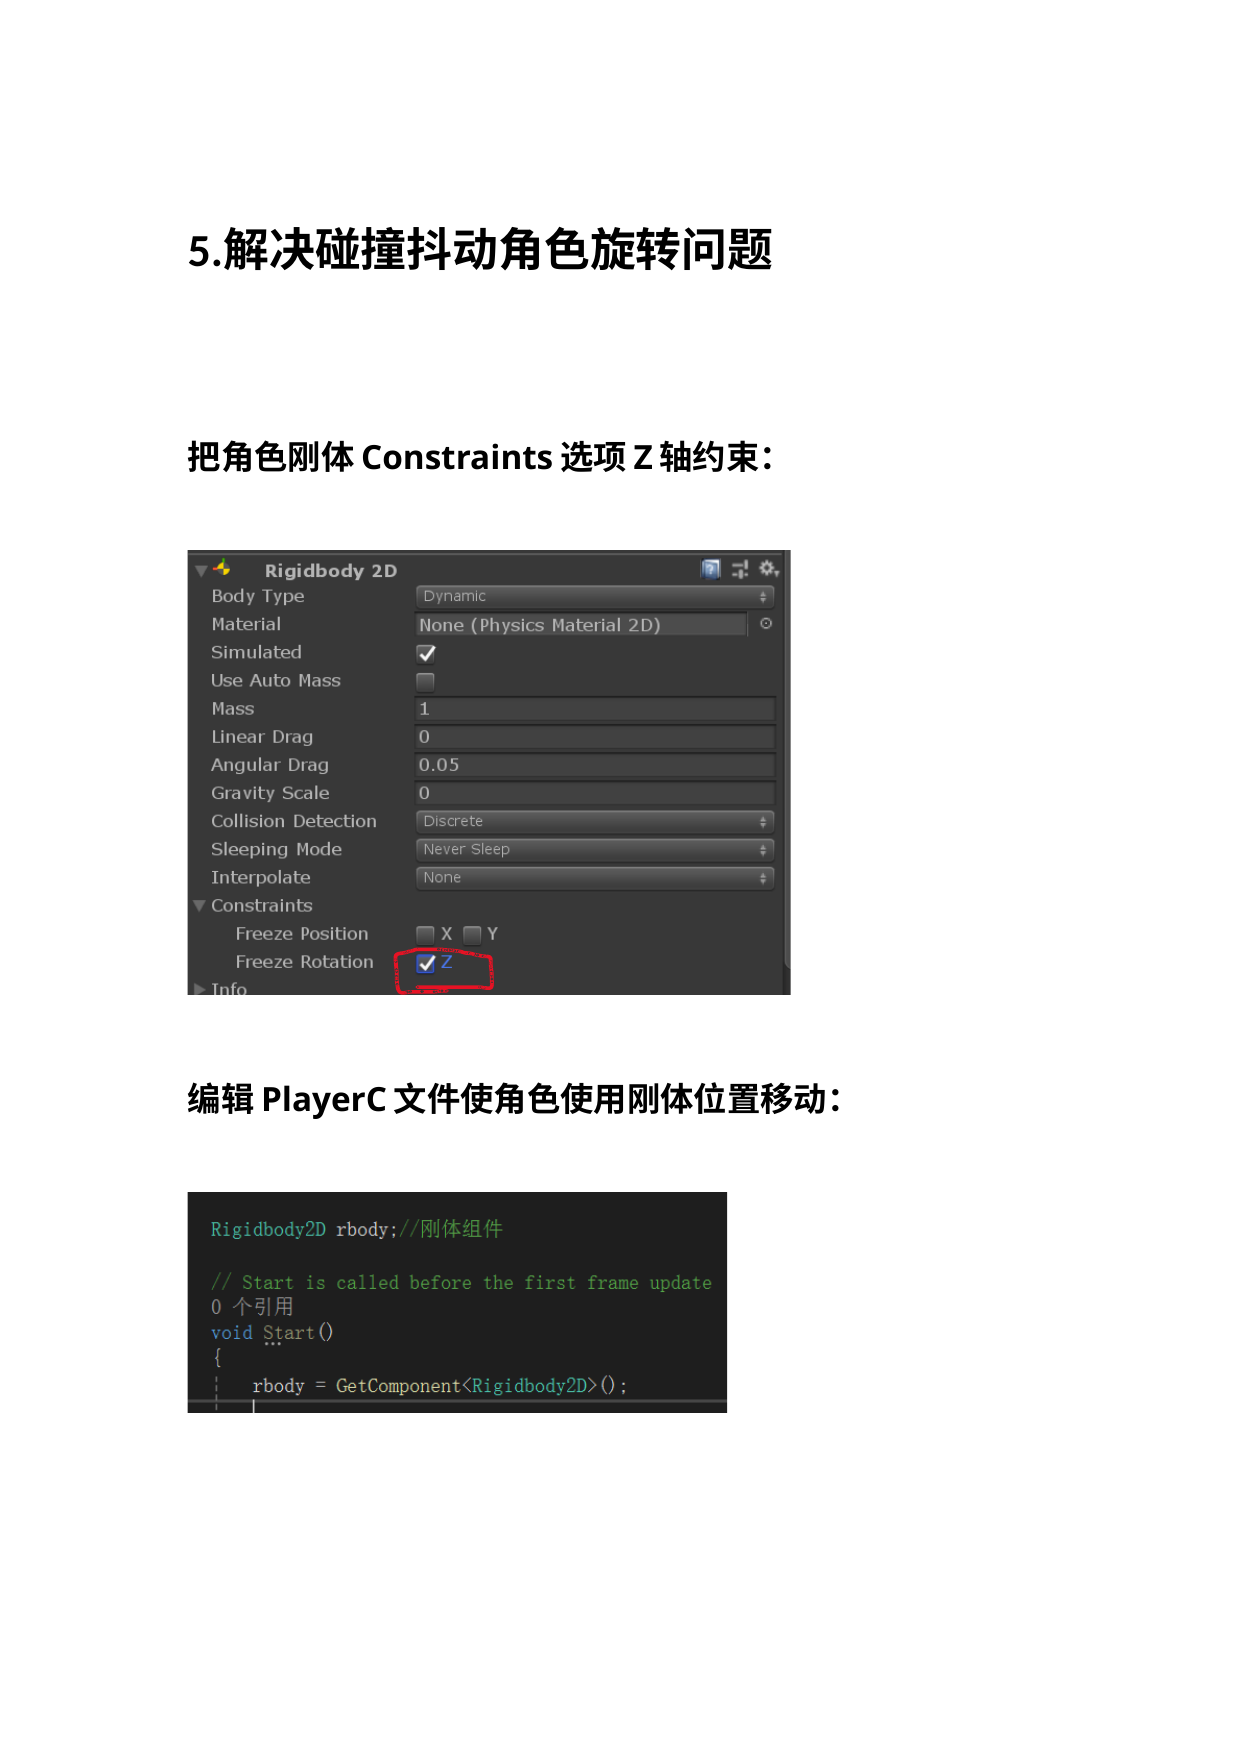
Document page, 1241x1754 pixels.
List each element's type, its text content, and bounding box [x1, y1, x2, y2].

subtitle 5.解决碰撞抖动角色旋转问题 [187, 197, 1053, 295]
picture [187, 1192, 728, 1413]
subtitle 编辑PlayerC文件使角色使用刚体位置移动： [187, 1065, 1053, 1130]
subtitle 把角色刚体Constraints选项Z轴约束： [187, 423, 1053, 488]
picture [398, 952, 489, 991]
picture [187, 550, 791, 995]
